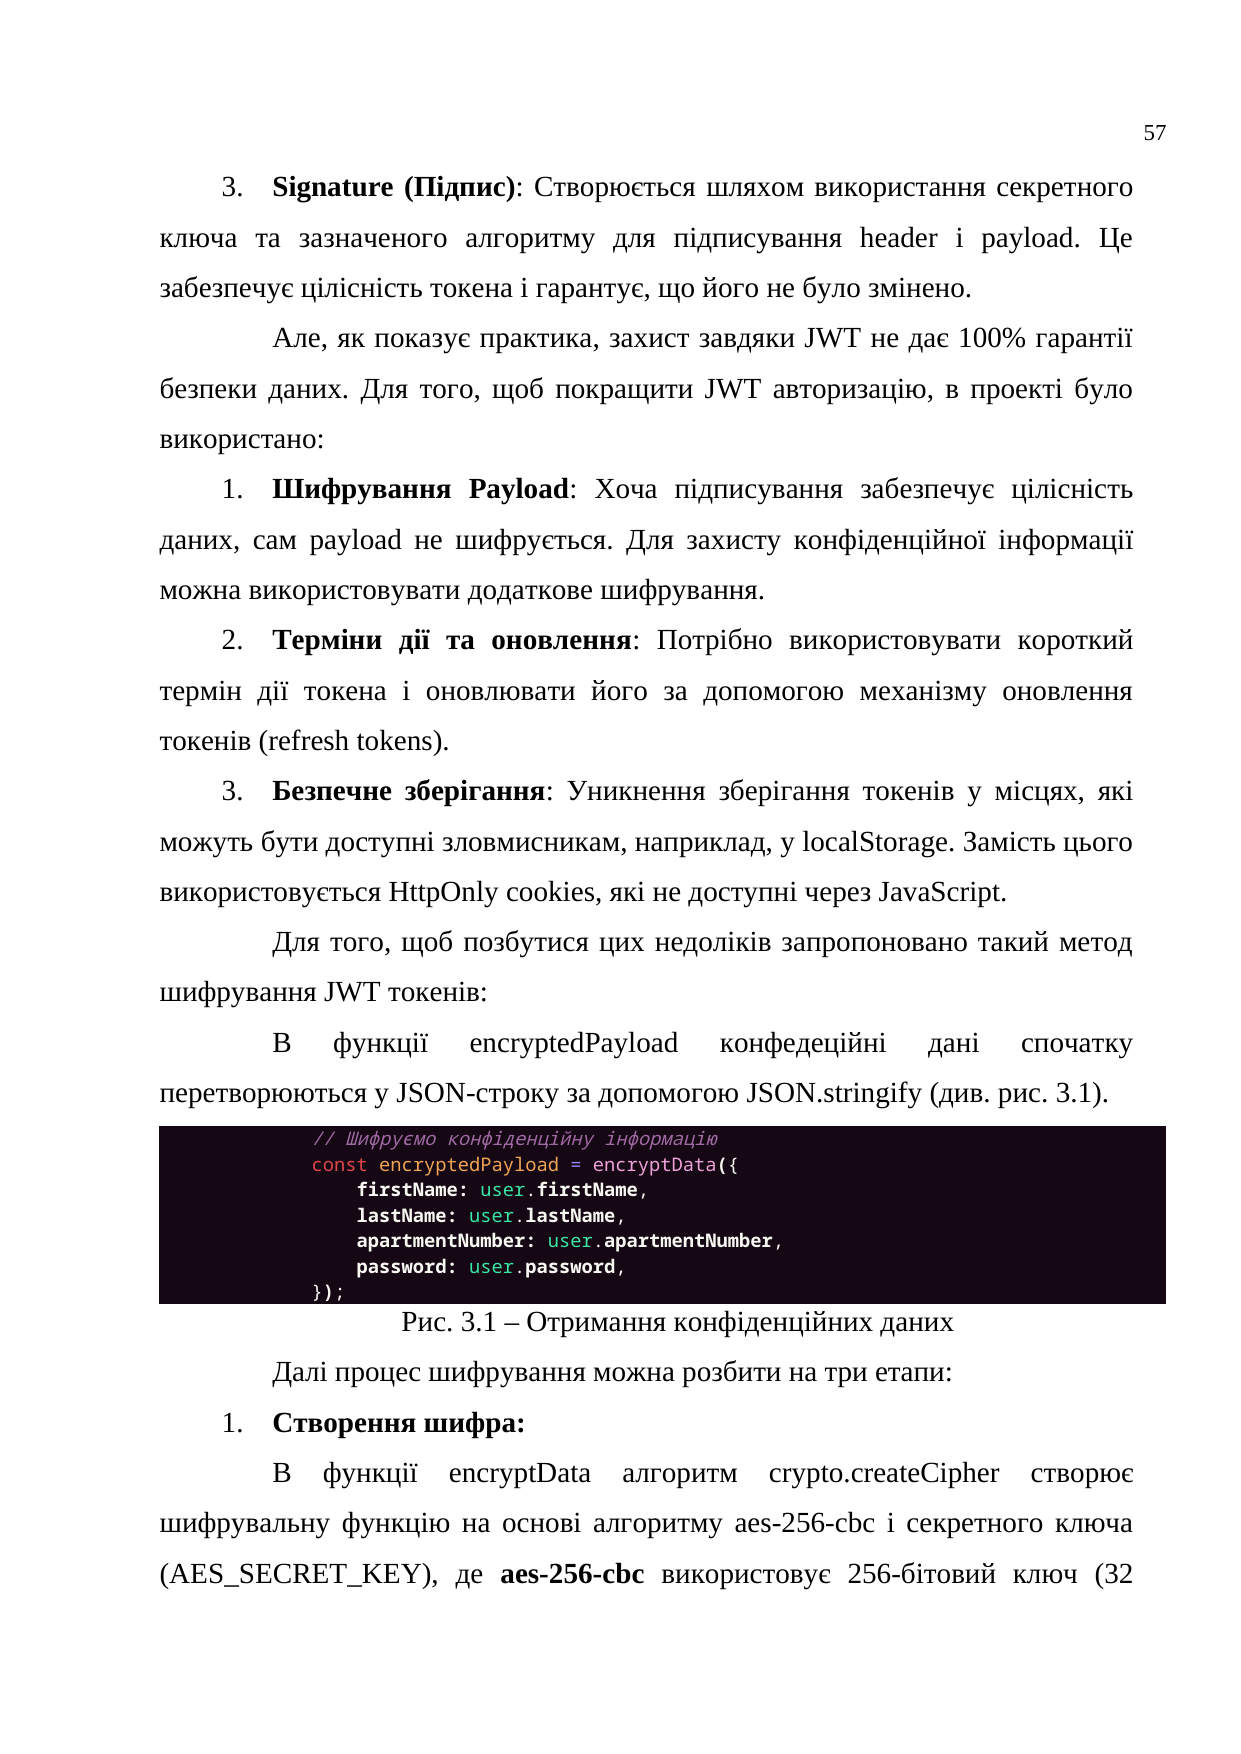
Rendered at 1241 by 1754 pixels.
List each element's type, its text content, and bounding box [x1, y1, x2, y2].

text }); [159, 1279, 1166, 1304]
text // Шифруємо конфіденційну інформацію [159, 1126, 1166, 1151]
list Signature (Підпис): Створюється шляхом використання секретного ключа та зазначеного алгоритму для підписування header і payload. Це забезпечує цілісність токена і гарантує, що його не було змінено. [159, 169, 1134, 304]
text Рис. 3.1 – Отримання конфіденційних даних [159, 1304, 1134, 1338]
text Далі процес шифрування можна розбити на три етапи: [159, 1354, 1134, 1388]
text apartmentNumber: user.apartmentNumber, [159, 1228, 1166, 1253]
text password: user.password, [159, 1253, 1166, 1279]
text lastName: user.lastName, [159, 1202, 1166, 1228]
list Шифрування Payload: Хоча підписування забезпечує цілісність даних, сам payload не шифрується. Для захисту конфіденційної інформації можна використовувати додаткове шифрування. [159, 471, 1134, 606]
text firstName: user.firstName, [159, 1177, 1166, 1202]
list Безпечне зберігання: Уникнення зберігання токенів у місцях, які можуть бути доступні зловмисникам, наприклад, у localStorage. Замість цього використовується HttpOnly cookies, які не доступні через JavaScript. [159, 773, 1134, 907]
list Створення шифра: [159, 1405, 1134, 1438]
text Але, як показує практика, захист завдяки JWT не дає 100% гарантії безпеки даних. Для того, щоб покращити JWT авторизацію, в проекті було використано: [159, 321, 1134, 455]
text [159, 1455, 1134, 1589]
list Терміни дії та оновлення: Потрібно використовувати короткий термін дії токена і оновлювати його за допомогою механізму оновлення токенів (refresh tokens). [159, 622, 1134, 757]
text const encryptedPayload = encryptData({ [159, 1151, 1166, 1177]
text Для того, щоб позбутися цих недоліків запропоновано такий метод шифрування JWT токенів: [159, 924, 1134, 1008]
text В функції encryptedPayload конфедеційні дані спочатку перетворюються у JSON-строку за допомогою JSON.stringify (див. рис. 3.1). [159, 1025, 1134, 1109]
